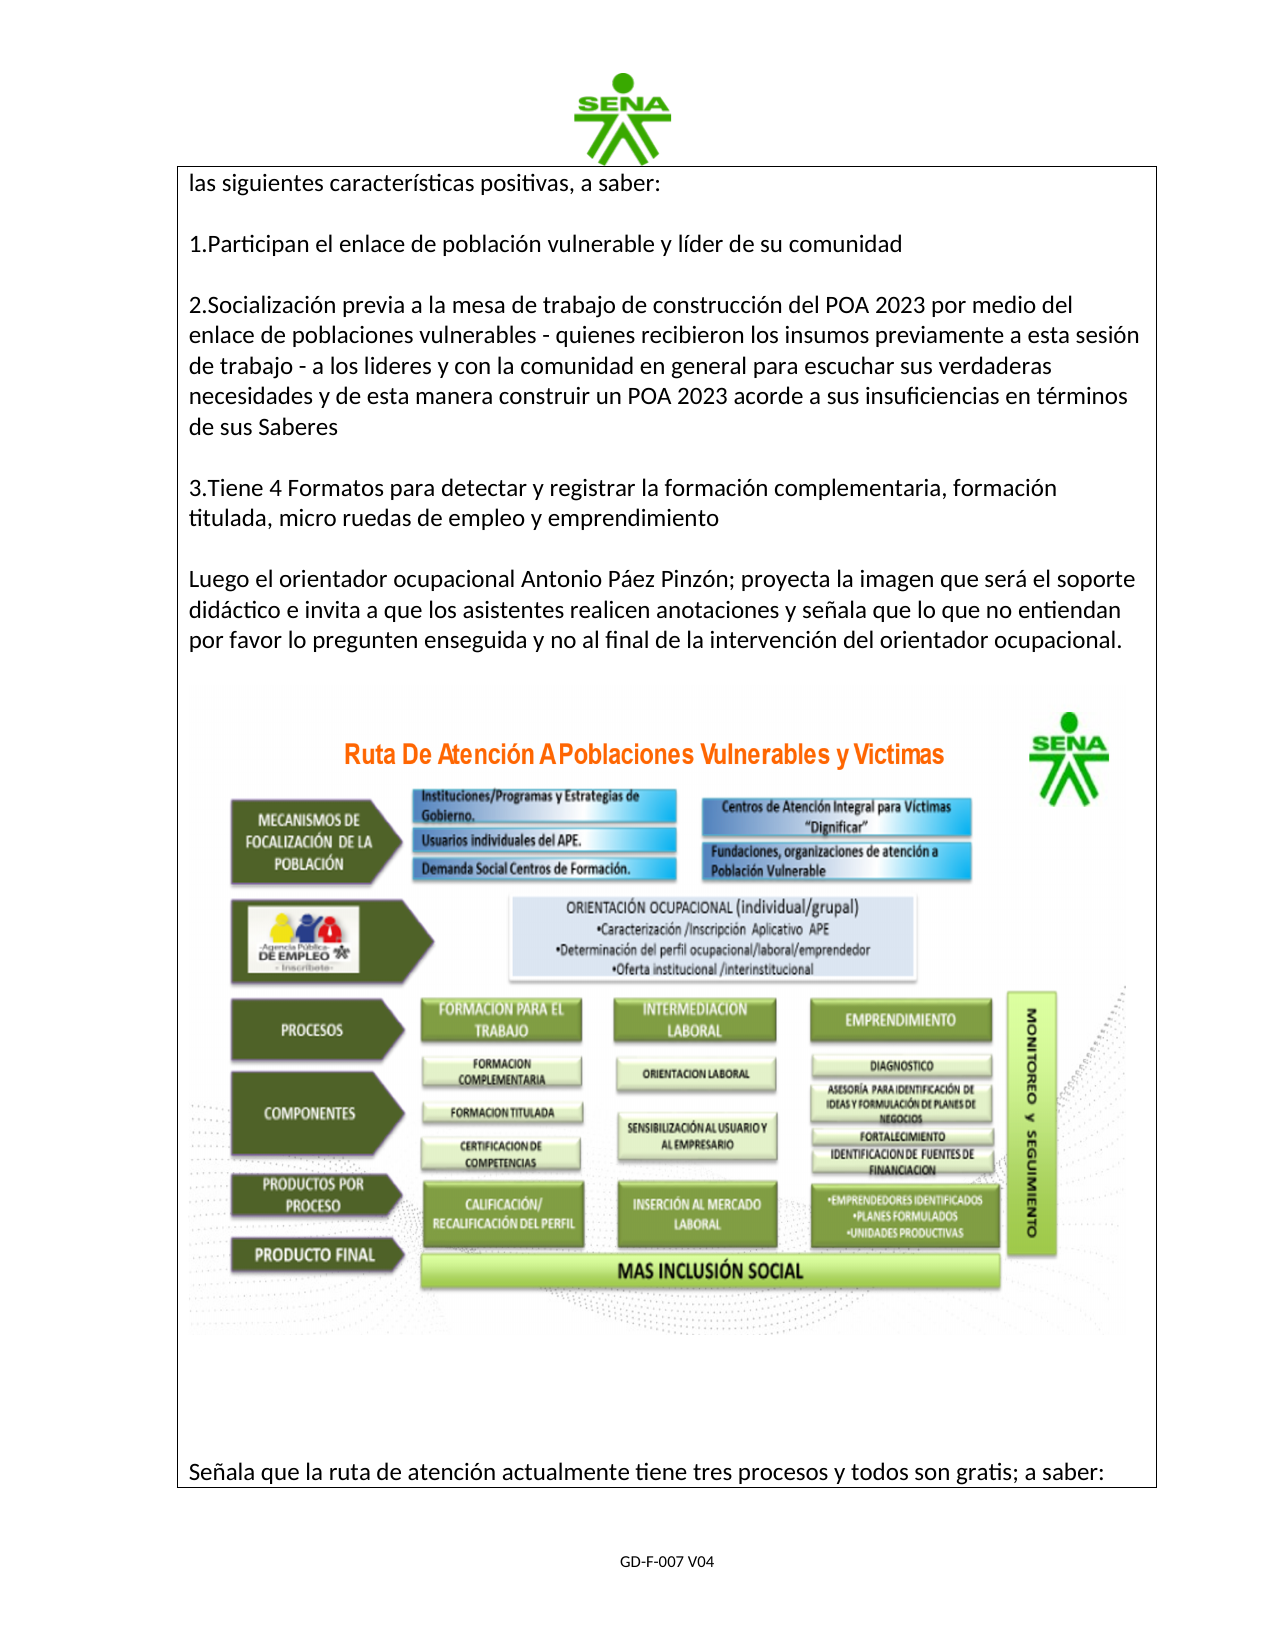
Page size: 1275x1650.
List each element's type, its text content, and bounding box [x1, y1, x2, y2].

picture [574, 73, 672, 166]
picture [188, 685, 1126, 1335]
